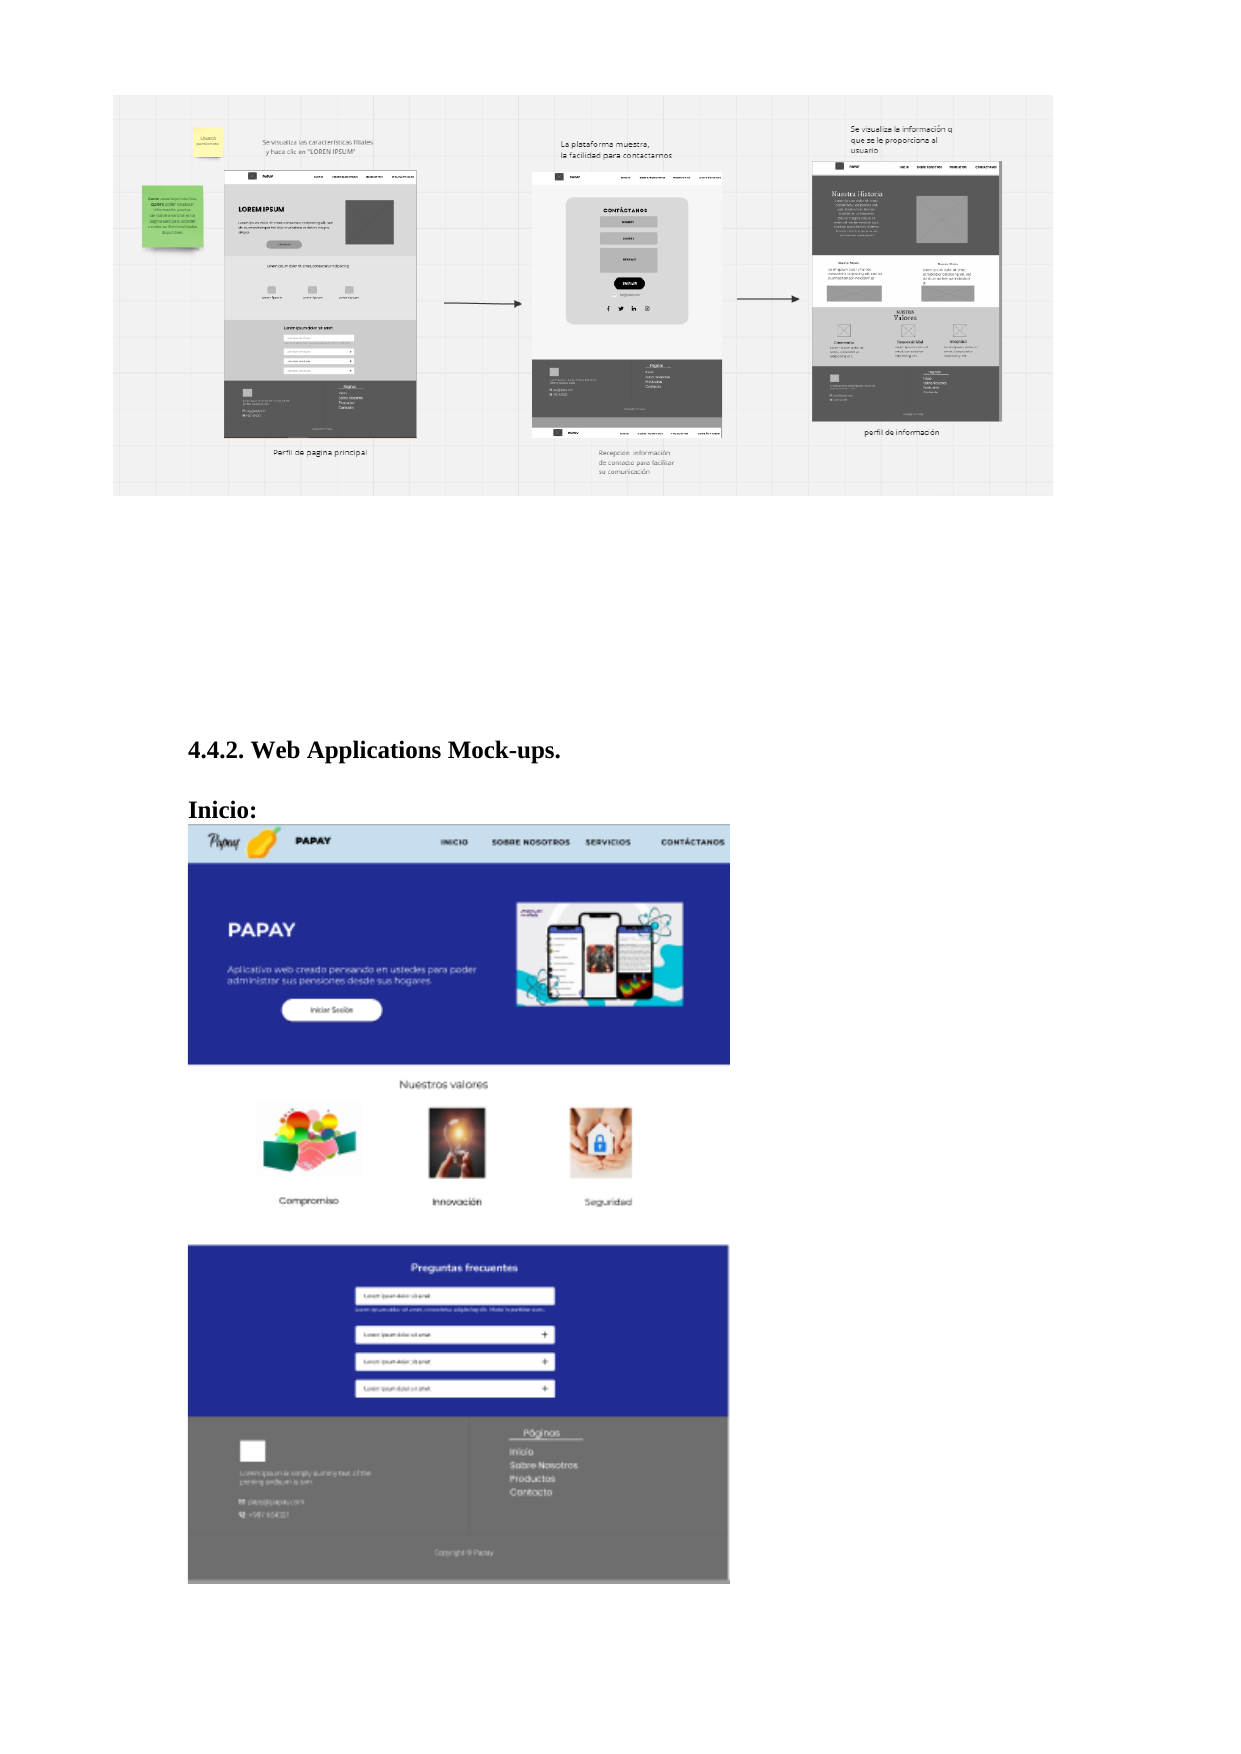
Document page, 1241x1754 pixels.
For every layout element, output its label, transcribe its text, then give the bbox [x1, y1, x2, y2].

picture [112, 95, 1054, 496]
text Inicio: [188, 795, 1059, 823]
text 4.4.2. Web Applications Mock-ups. [188, 735, 1059, 764]
picture [187, 824, 730, 1584]
